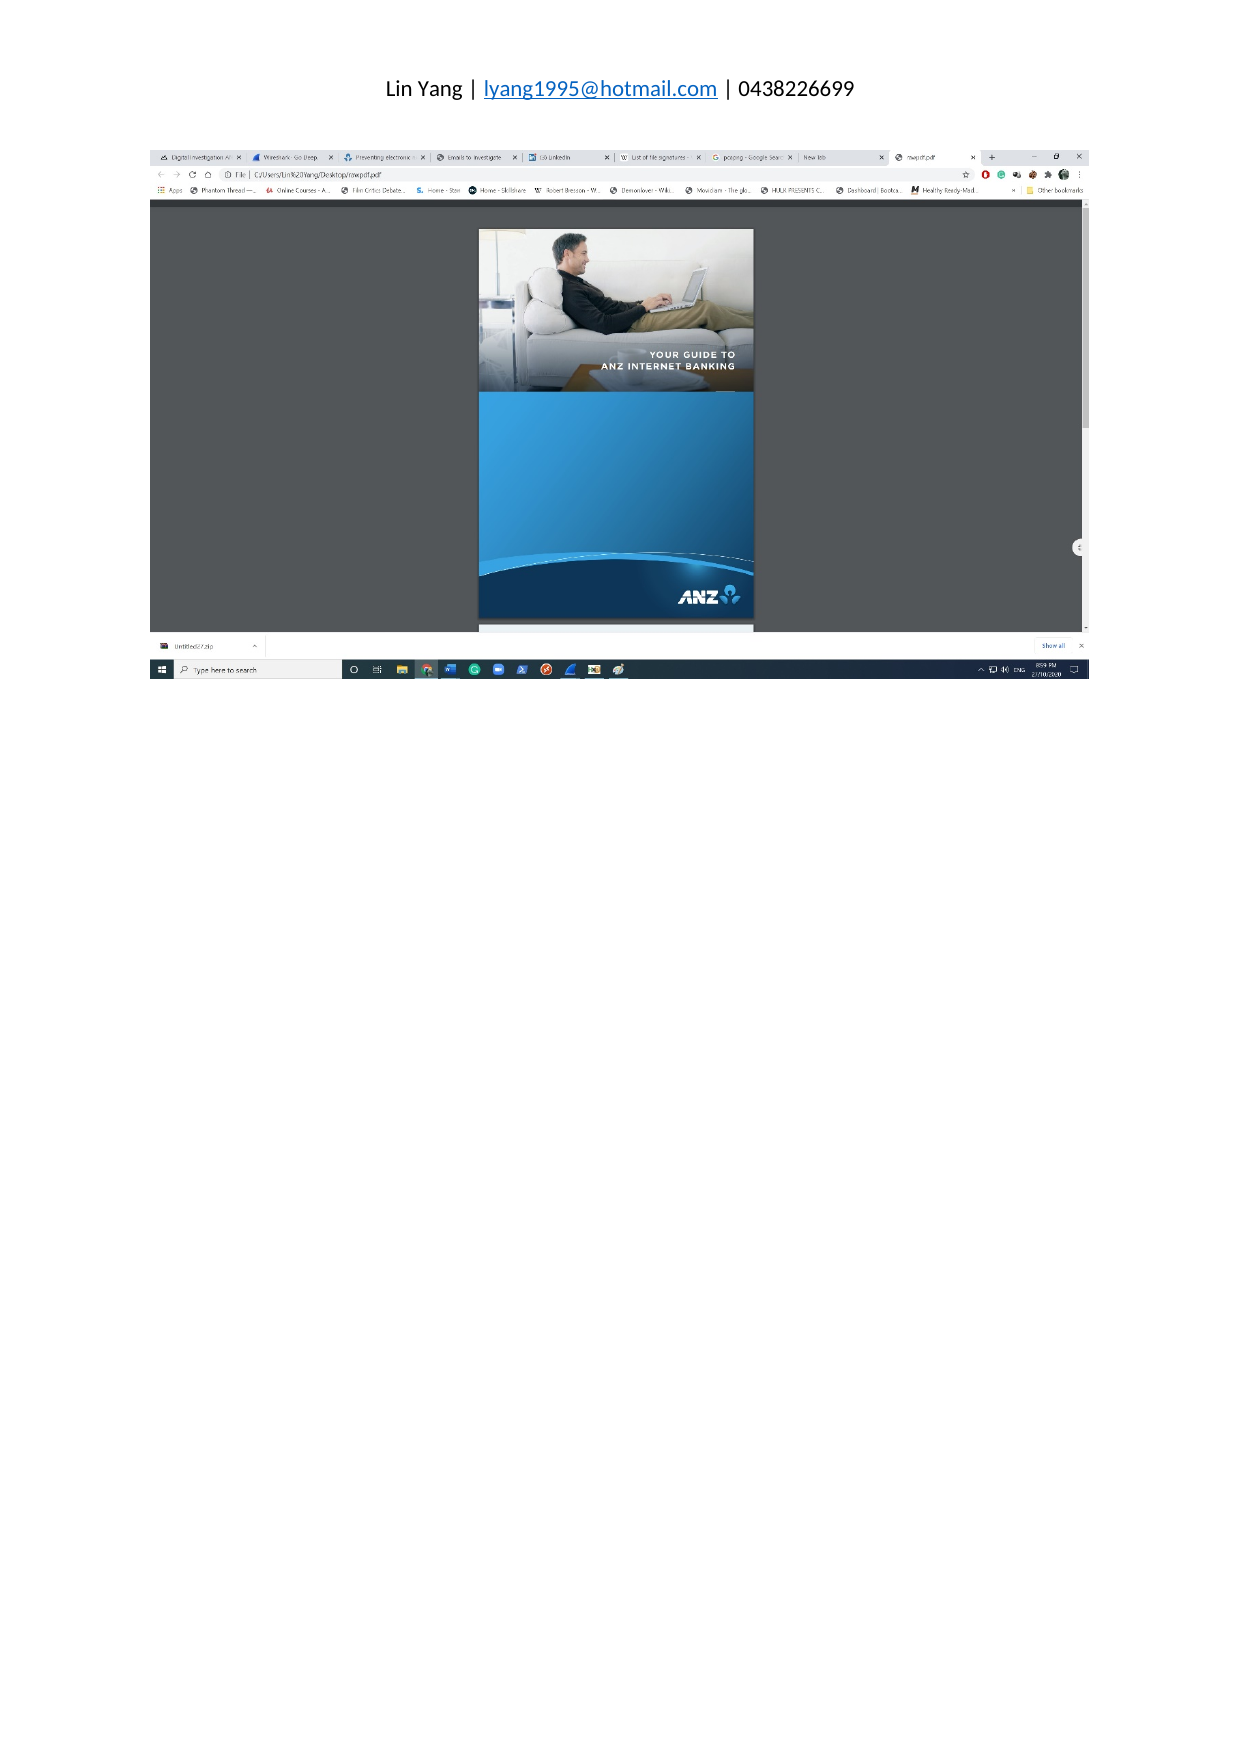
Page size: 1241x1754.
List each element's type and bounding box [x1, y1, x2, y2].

picture [150, 150, 1089, 679]
